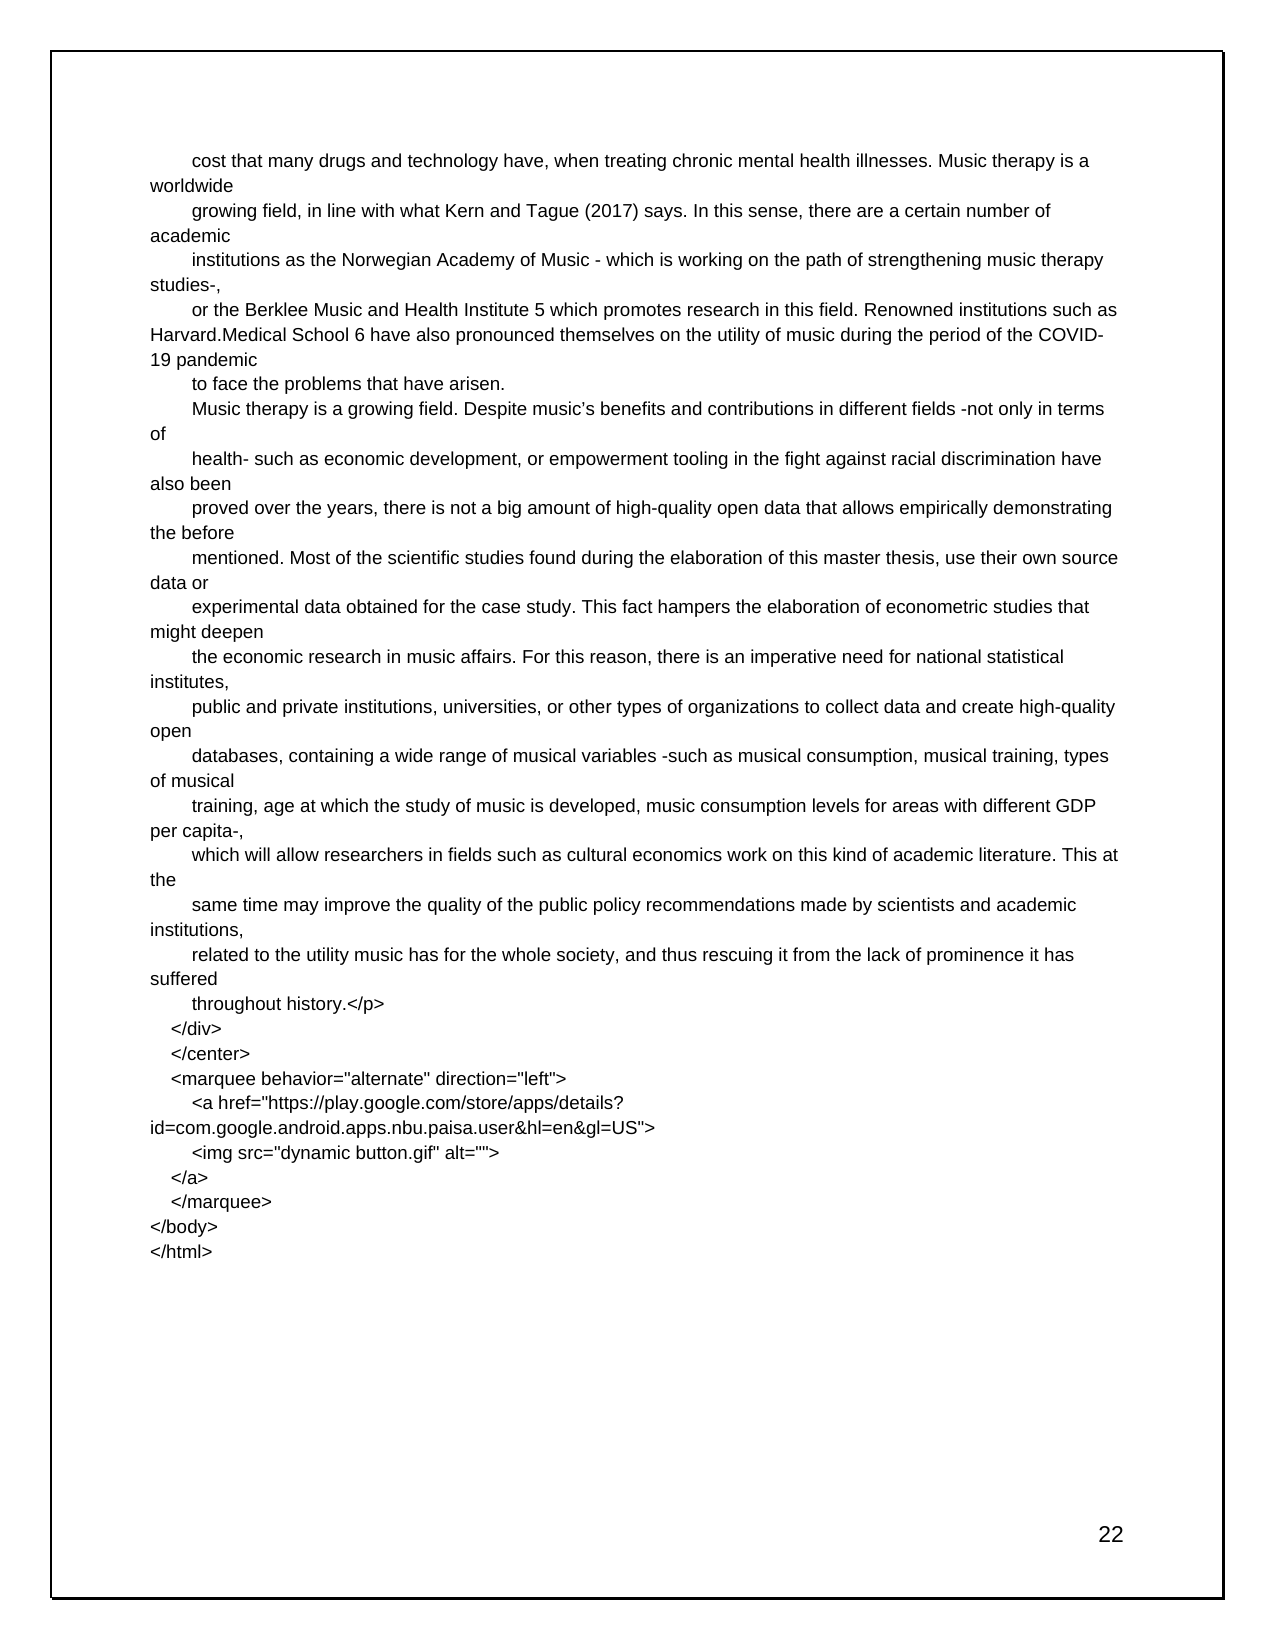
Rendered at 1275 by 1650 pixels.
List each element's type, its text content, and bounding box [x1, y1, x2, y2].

text public and private institutions, universities, or other types of organizations to collect data and create high-quality open [150, 695, 1123, 742]
text experimental data obtained for the case study. This fact hampers the elaboration of econometric studies that might deepen [150, 596, 1123, 643]
text </marquee> [150, 1191, 1123, 1213]
text proved over the years, there is not a big amount of high-quality open data that allows empirically demonstrating the before [150, 497, 1123, 543]
text same time may improve the quality of the public policy recommendations made by scientists and academic institutions, [150, 894, 1123, 940]
text the economic research in music affairs. For this reason, there is an imperative need for national statistical institutes, [150, 646, 1123, 692]
text cost that many drugs and technology have, when treating chronic mental health illnesses. Music therapy is a worldwide [150, 150, 1123, 196]
text which will allow researchers in fields such as cultural economics work on this kind of academic literature. This at the [150, 844, 1123, 891]
text growing field, in line with what Kern and Tague (2017) says. In this sense, there are a certain number of academic [150, 199, 1123, 246]
text or the Berklee Music and Health Institute 5 which promotes research in this field. Renowned institutions such as Harvard.Medical School 6 have also pronounced themselves on the utility of music during the period of the COVID-19 pandemic [150, 299, 1123, 370]
text </center> [150, 1042, 1123, 1064]
text </div> [150, 1018, 1123, 1039]
text databases, containing a wide range of musical variables -such as musical consumption, musical training, types of musical [150, 745, 1123, 791]
text training, age at which the study of music is developed, music consumption levels for areas with different GDP per capita-, [150, 794, 1123, 841]
text </a> [150, 1166, 1123, 1188]
text <a href="https://play.google.com/store/apps/details?id=com.google.android.apps.nbu.paisa.user&hl=en&gl=US"> [150, 1092, 1123, 1138]
text institutions as the Norwegian Academy of Music - which is working on the path of strengthening music therapy studies-, [150, 249, 1123, 296]
text related to the utility music has for the whole society, and thus rescuing it from the lack of prominence it has suffered [150, 943, 1123, 990]
text Music therapy is a growing field. Despite music’s benefits and contributions in different fields -not only in terms of [150, 398, 1123, 444]
text throughout history.</p> [150, 993, 1123, 1014]
text to face the problems that have arisen. [150, 373, 1123, 395]
text health- such as economic development, or empowerment tooling in the fight against racial discrimination have also been [150, 447, 1123, 494]
text </body> [150, 1216, 1123, 1238]
text <marquee behavior="alternate" direction="left"> [150, 1067, 1123, 1089]
text mentioned. Most of the scientific studies found during the elaboration of this master thesis, use their own source data or [150, 547, 1123, 593]
text </html> [150, 1241, 1123, 1262]
text <img src="dynamic button.gif" alt=""> [150, 1142, 1123, 1163]
